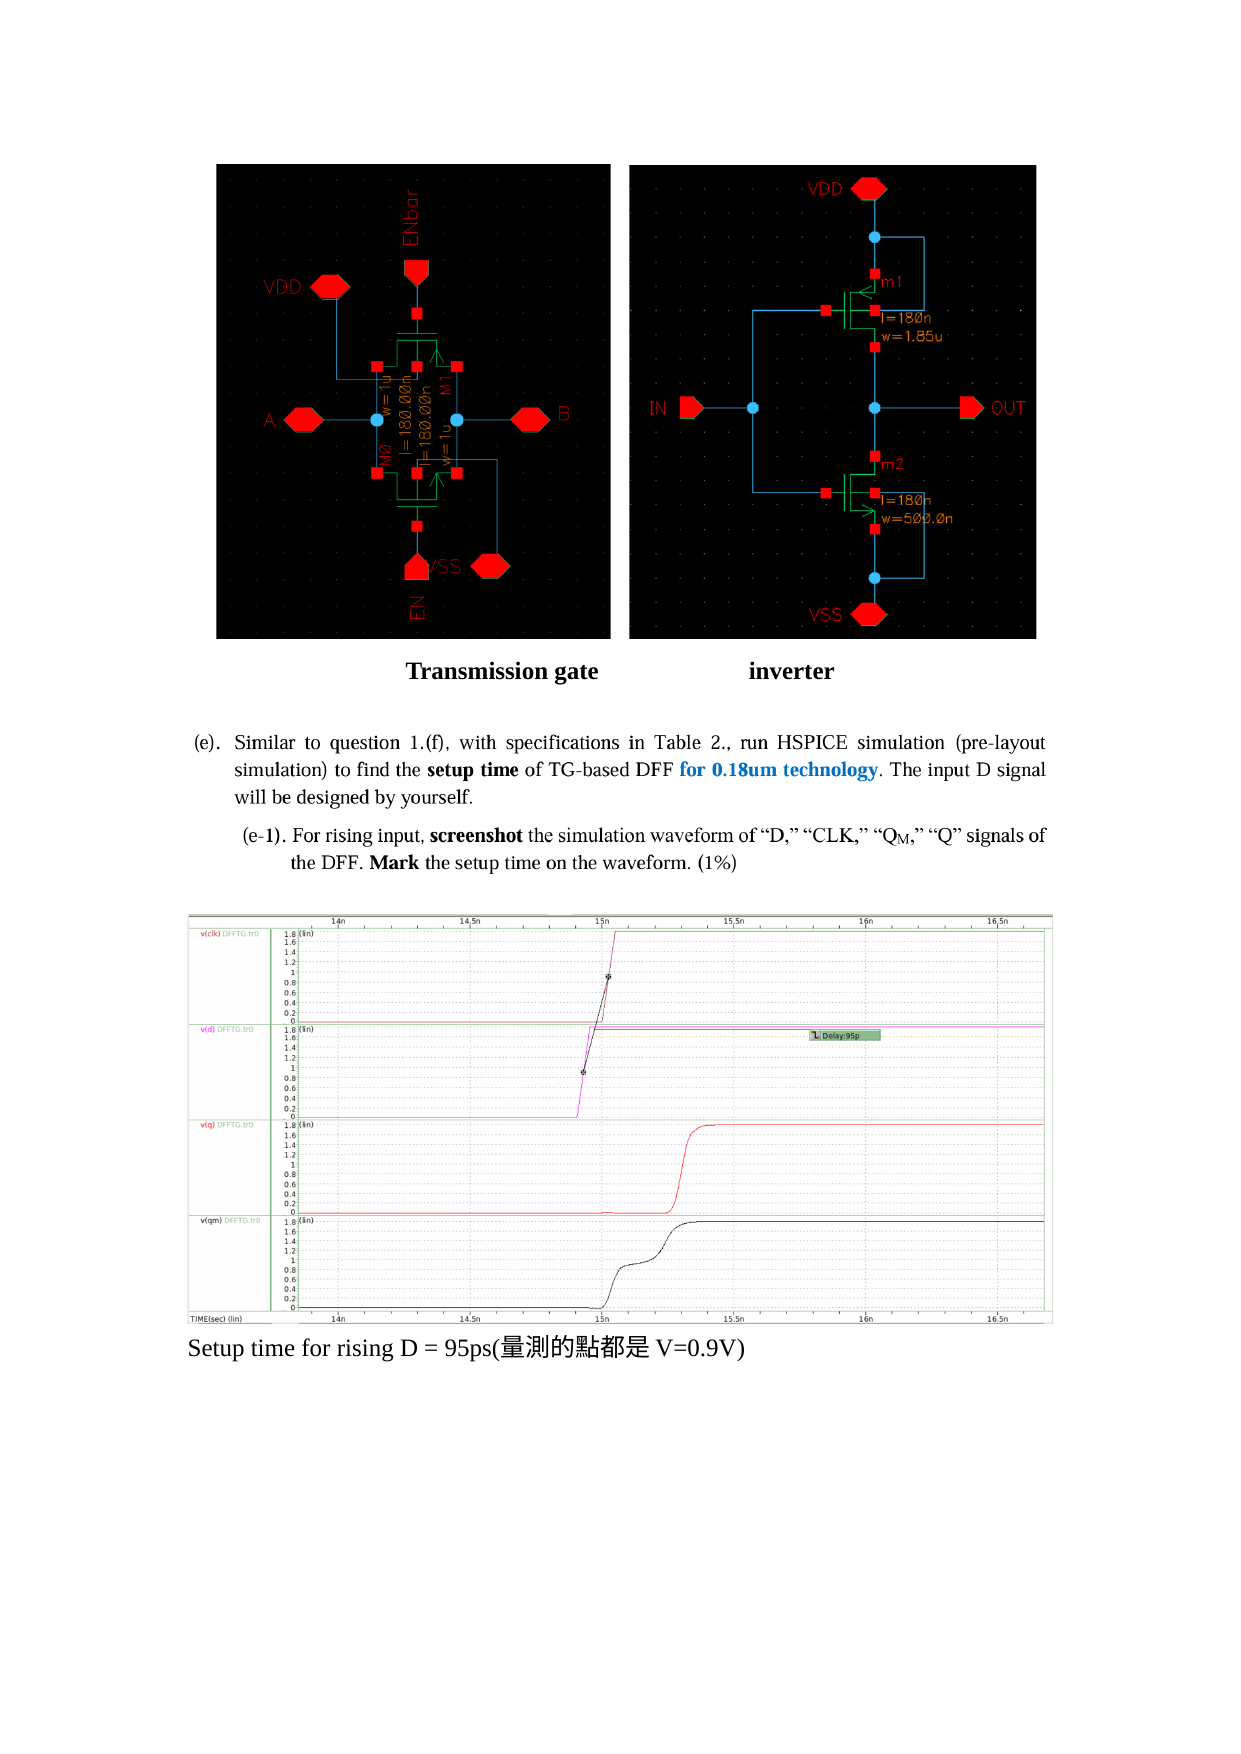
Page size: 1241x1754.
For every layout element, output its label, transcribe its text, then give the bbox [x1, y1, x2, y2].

text Setup time for rising D = 95ps(量測的點都是V=0.9V) [187, 1327, 1053, 1364]
picture [187, 727, 1053, 876]
picture [629, 165, 1037, 639]
text Transmission gate inverter [187, 652, 1053, 689]
picture [216, 164, 611, 639]
picture [187, 914, 1053, 1324]
